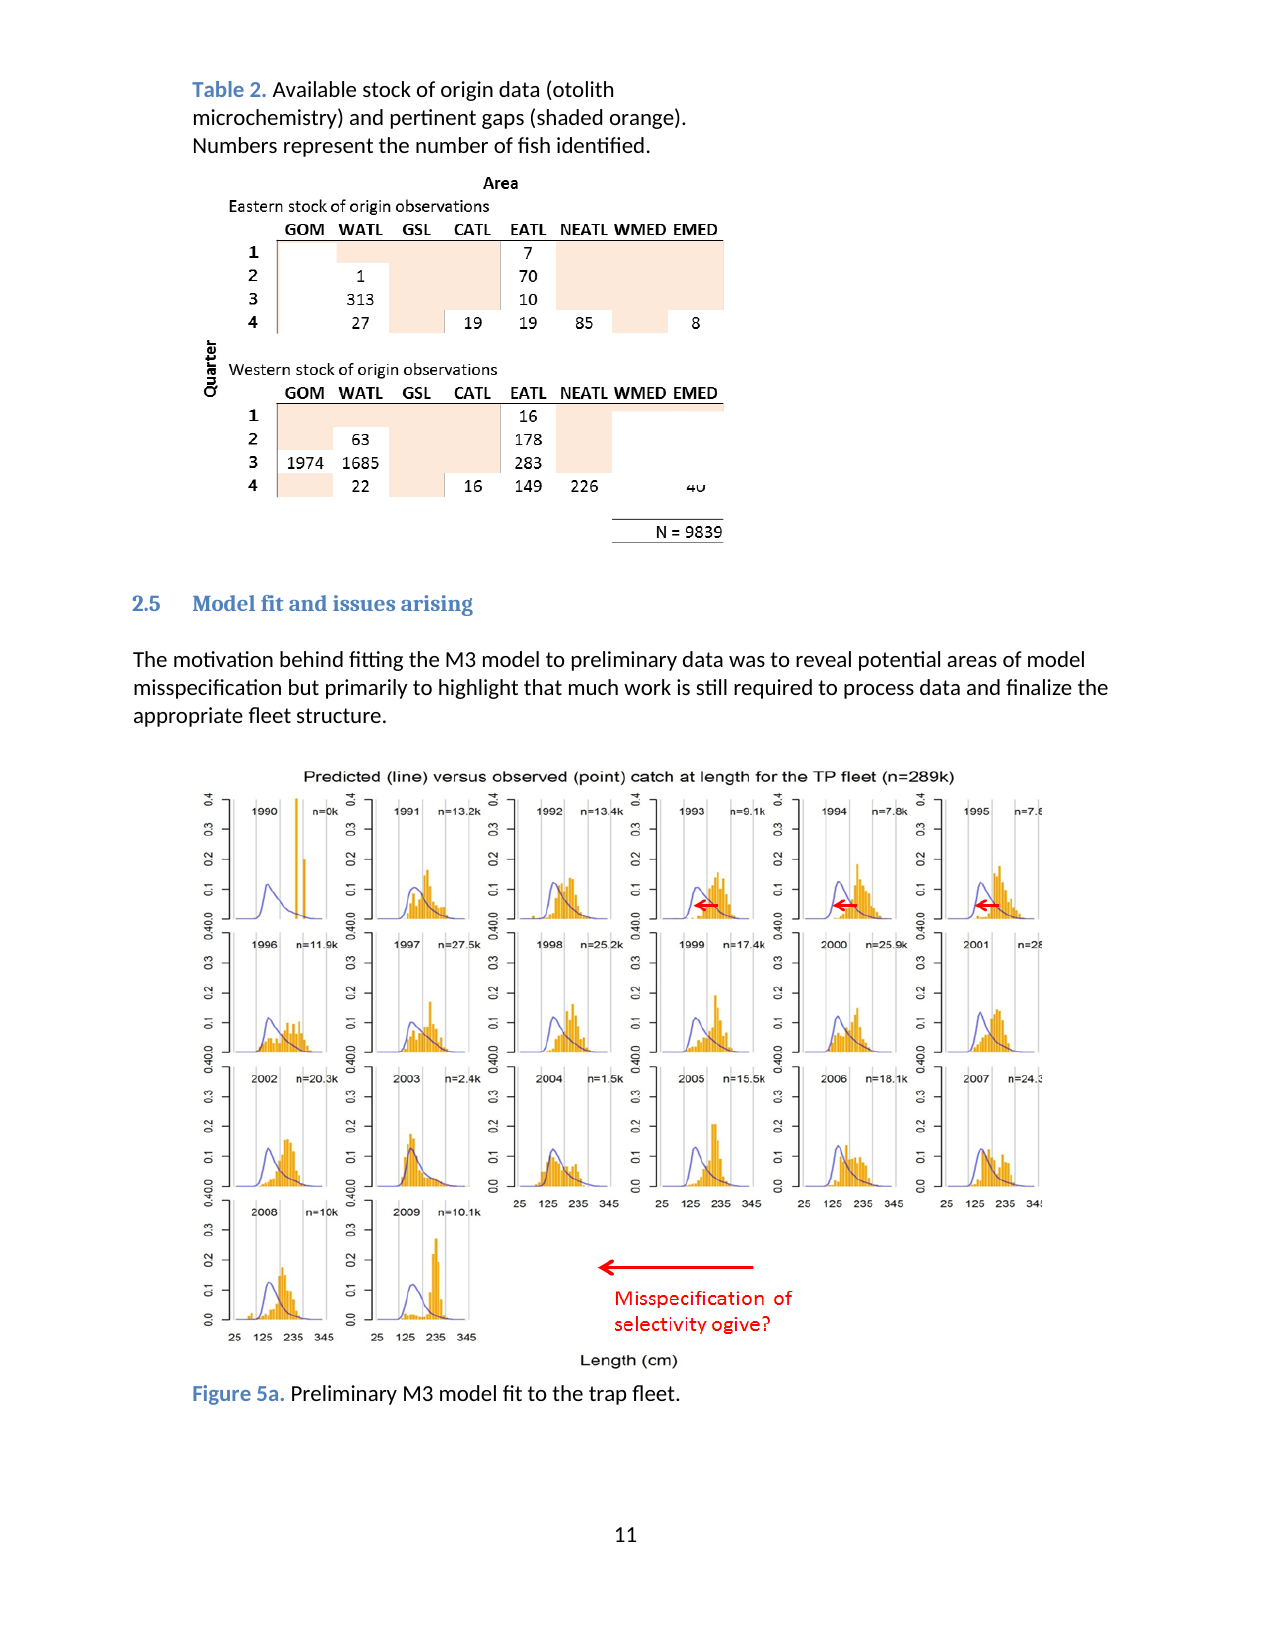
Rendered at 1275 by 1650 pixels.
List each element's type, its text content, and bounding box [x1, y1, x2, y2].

text The motivation behind fitting the M3 model to preliminary data was to reveal potential areas of model misspecification but primarily to highlight that much work is still required to process data and finalize the appropriate fleet structure. [133, 645, 1118, 729]
picture [192, 756, 1042, 1379]
text Table 2. Available stock of origin data (otolith microchemistry) and pertinent gaps (shaded orange). Numbers represent the number of fish identified. [192, 75, 700, 159]
subtitle Model fit and issues arising [132, 590, 1118, 617]
text Figure 5a. Preliminary M3 model fit to the trap fleet. [192, 1379, 1118, 1407]
picture [192, 165, 724, 553]
